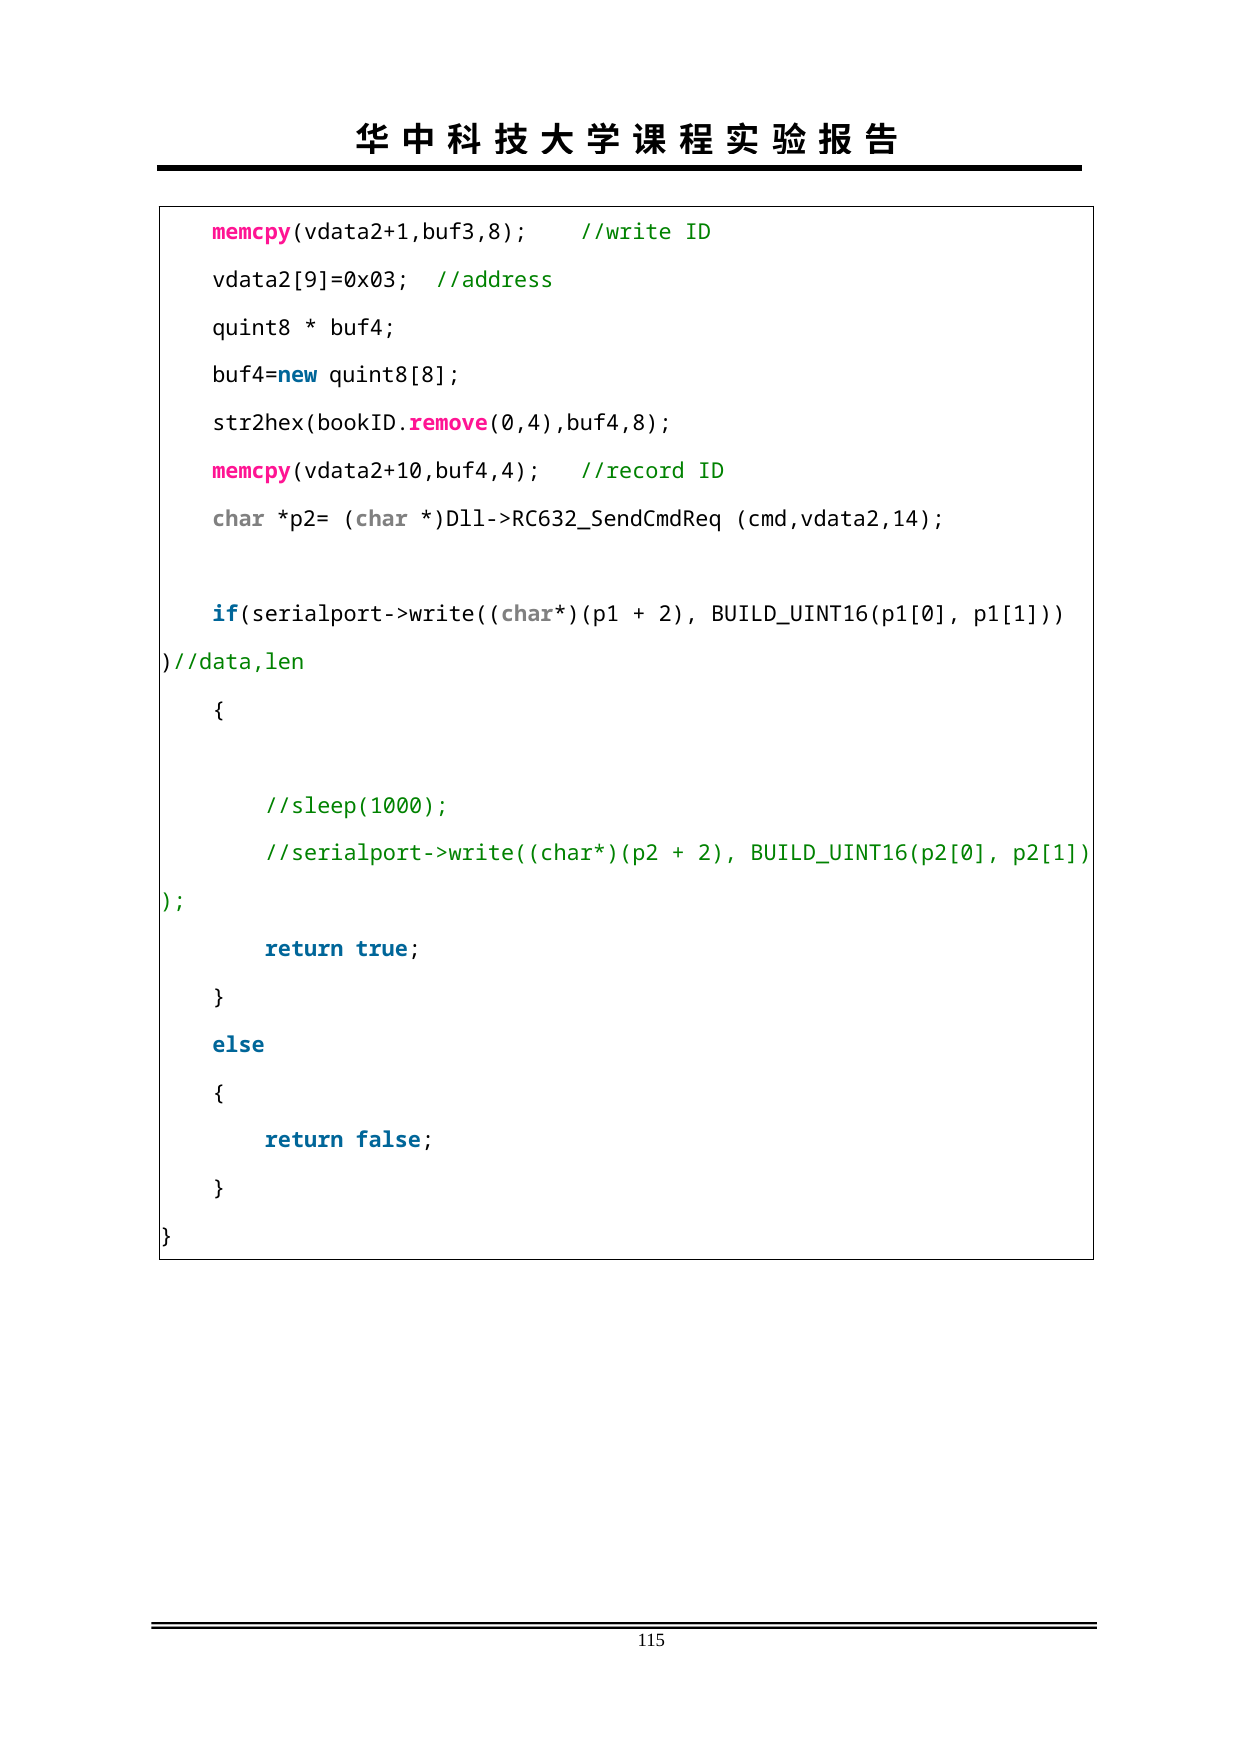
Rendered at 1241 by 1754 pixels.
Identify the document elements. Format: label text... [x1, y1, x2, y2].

text { [160, 1067, 1093, 1115]
text //sleep(1000); [160, 781, 1093, 828]
picture [151, 1622, 1100, 1629]
text { [160, 685, 1093, 733]
text return false; [160, 1115, 1093, 1163]
text return true; [160, 924, 1093, 972]
text char *p2= (char *)Dll->RC632_SendCmdReq (cmd,vdata2,14); [160, 494, 1093, 542]
text } [160, 972, 1093, 1020]
text str2hex(bookID.remove(0,4),buf4,8); [160, 398, 1093, 446]
text vdata2[9]=0x03; //address [160, 255, 1093, 302]
text if(serialport->write((char*)(p1 + 2), BUILD_UINT16(p1[0], p1[1])))//data,len [160, 589, 1093, 685]
text quint8 * buf4; [160, 302, 1093, 350]
text else [160, 1020, 1093, 1067]
text } [160, 1163, 1093, 1210]
text } [160, 1210, 1093, 1259]
text memcpy(vdata2+10,buf4,4); //record ID [160, 446, 1093, 494]
text memcpy(vdata2+1,buf3,8); //write ID [160, 207, 1093, 255]
text buf4=new quint8[8]; [160, 350, 1093, 398]
text //serialport->write((char*)(p2 + 2), BUILD_UINT16(p2[0], p2[1])); [160, 828, 1093, 924]
